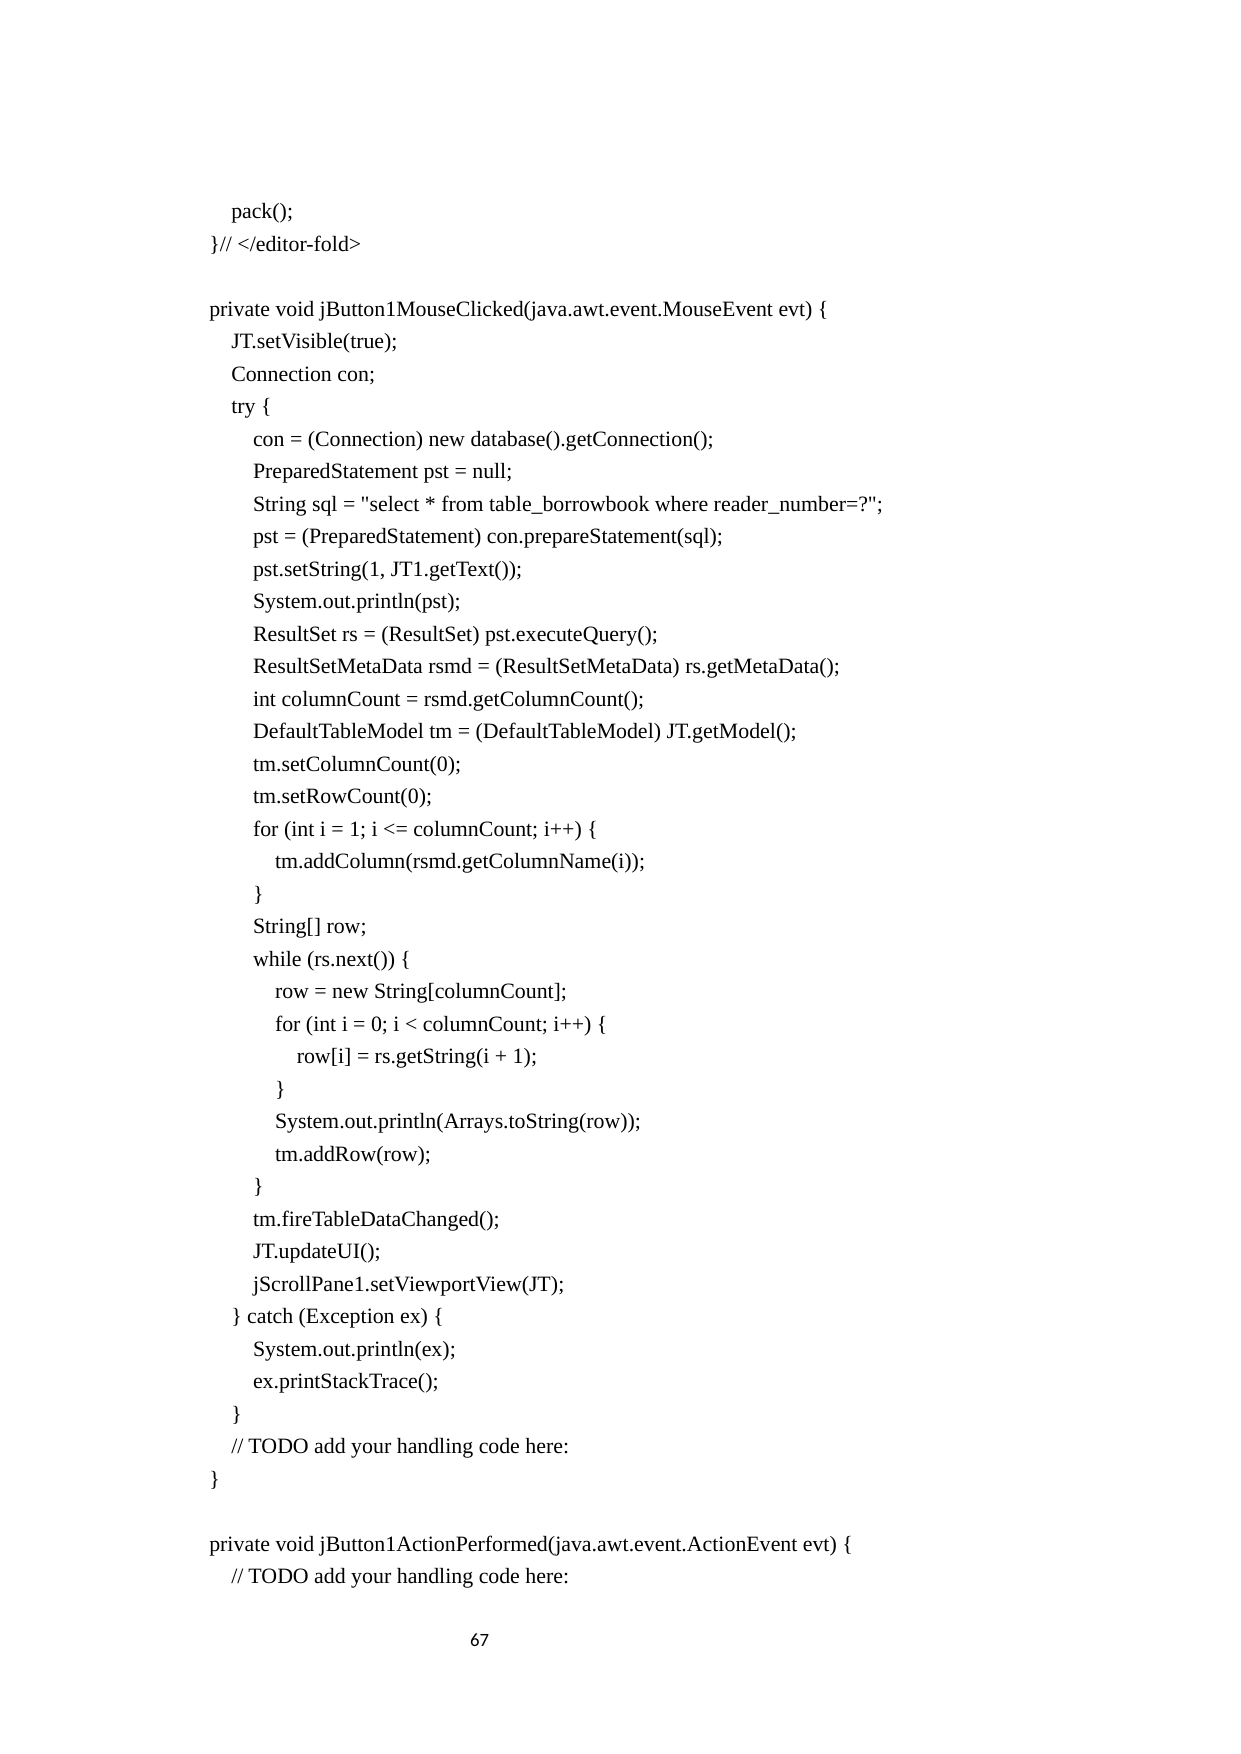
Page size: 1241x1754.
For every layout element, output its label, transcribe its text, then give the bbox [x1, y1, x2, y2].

text JT.setVisible(true); [187, 324, 1053, 357]
text }// </editor-fold> [187, 227, 1053, 259]
text ResultSet rs = (ResultSet) pst.executeQuery(); [187, 617, 1053, 649]
text row = new String[columnCount]; [187, 974, 1053, 1007]
text pst = (PreparedStatement) con.prepareStatement(sql); [187, 519, 1053, 552]
text tm.setColumnCount(0); [187, 747, 1053, 779]
text Connection con; [187, 357, 1053, 389]
text try { [187, 389, 1053, 422]
text pack(); [187, 194, 1053, 227]
text System.out.println(Arrays.toString(row)); [187, 1104, 1053, 1137]
text pst.setString(1, JT1.getText()); [187, 552, 1053, 584]
text System.out.println(ex); [187, 1332, 1053, 1364]
text // TODO add your handling code here: [187, 1429, 1053, 1462]
text tm.setRowCount(0); [187, 779, 1053, 812]
text DefaultTableModel tm = (DefaultTableModel) JT.getModel(); [187, 714, 1053, 747]
text JT.updateUI(); [187, 1234, 1053, 1267]
text private void jButton1MouseClicked(java.awt.event.MouseEvent evt) { [187, 292, 1053, 324]
text while (rs.next()) { [187, 942, 1053, 974]
text } [187, 877, 1053, 909]
text private void jButton1ActionPerformed(java.awt.event.ActionEvent evt) { [187, 1527, 1053, 1559]
text } [187, 1072, 1053, 1104]
text tm.addRow(row); [187, 1137, 1053, 1169]
text // TODO add your handling code here: [187, 1559, 1053, 1592]
text ex.printStackTrace(); [187, 1364, 1053, 1397]
text PreparedStatement pst = null; [187, 454, 1053, 487]
text con = (Connection) new database().getConnection(); [187, 422, 1053, 454]
text tm.fireTableDataChanged(); [187, 1202, 1053, 1234]
text System.out.println(pst); [187, 584, 1053, 617]
text } [187, 1462, 1053, 1494]
text String[] row; [187, 909, 1053, 942]
text int columnCount = rsmd.getColumnCount(); [187, 682, 1053, 714]
text } [187, 1169, 1053, 1202]
text for (int i = 0; i < columnCount; i++) { [187, 1007, 1053, 1039]
text ResultSetMetaData rsmd = (ResultSetMetaData) rs.getMetaData(); [187, 649, 1053, 682]
text for (int i = 1; i <= columnCount; i++) { [187, 812, 1053, 844]
text row[i] = rs.getString(i + 1); [187, 1039, 1053, 1072]
text tm.addColumn(rsmd.getColumnName(i)); [187, 844, 1053, 877]
text String sql = "select * from table_borrowbook where reader_number=?"; [187, 487, 1053, 519]
text } catch (Exception ex) { [187, 1299, 1053, 1332]
text } [187, 1397, 1053, 1429]
text jScrollPane1.setViewportView(JT); [187, 1267, 1053, 1299]
